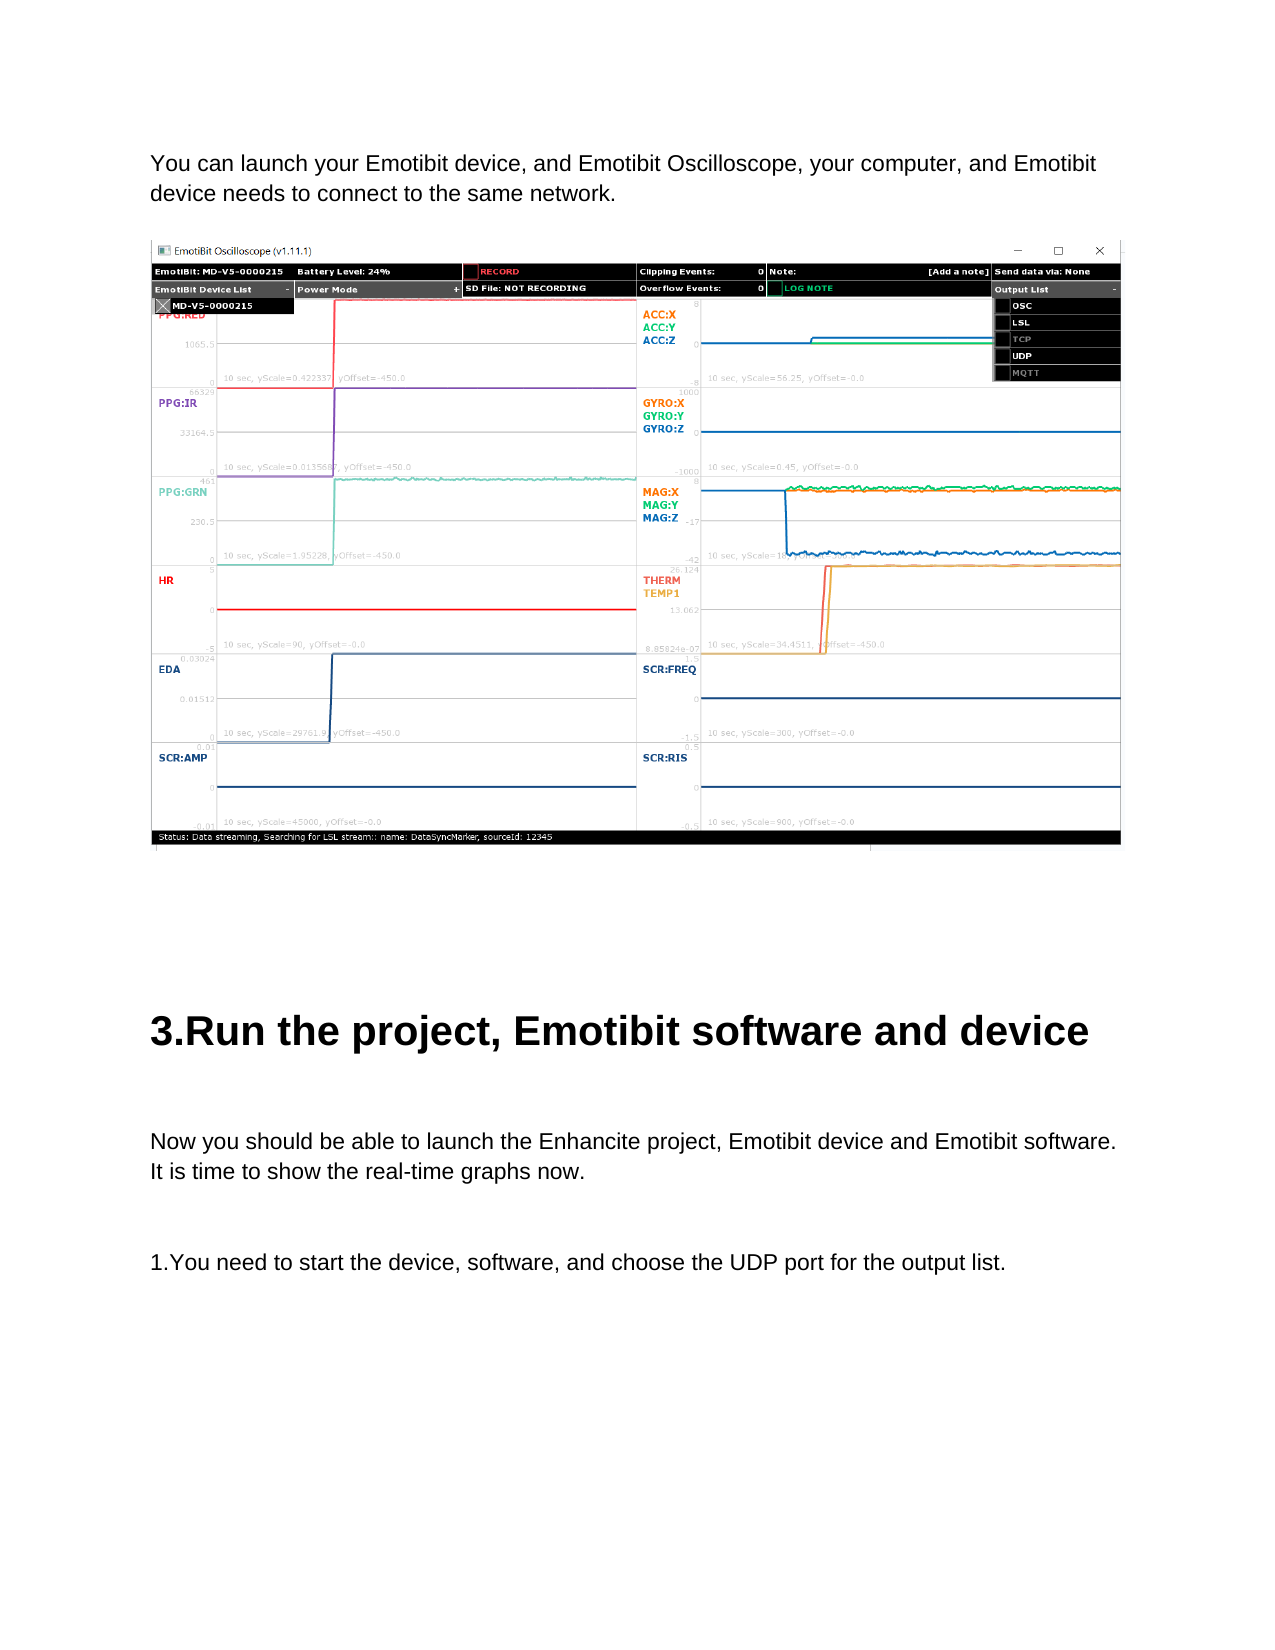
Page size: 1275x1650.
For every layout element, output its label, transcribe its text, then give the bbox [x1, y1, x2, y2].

text You can launch your Emotibit device, and Emotibit Oscilloscope, your computer, and Emotibit device needs to connect to the same network. [150, 150, 1125, 207]
text 1.You need to start the device, software, and choose the UDP port for the output list. [150, 1248, 1125, 1275]
picture [150, 240, 1125, 851]
title 3.Run the project, Emotibit software and device [150, 1006, 1125, 1054]
text Now you should be able to launch the Enhancite project, Emotibit device and Emotibit software. It is time to show the real-time graphs now. [150, 1128, 1125, 1184]
